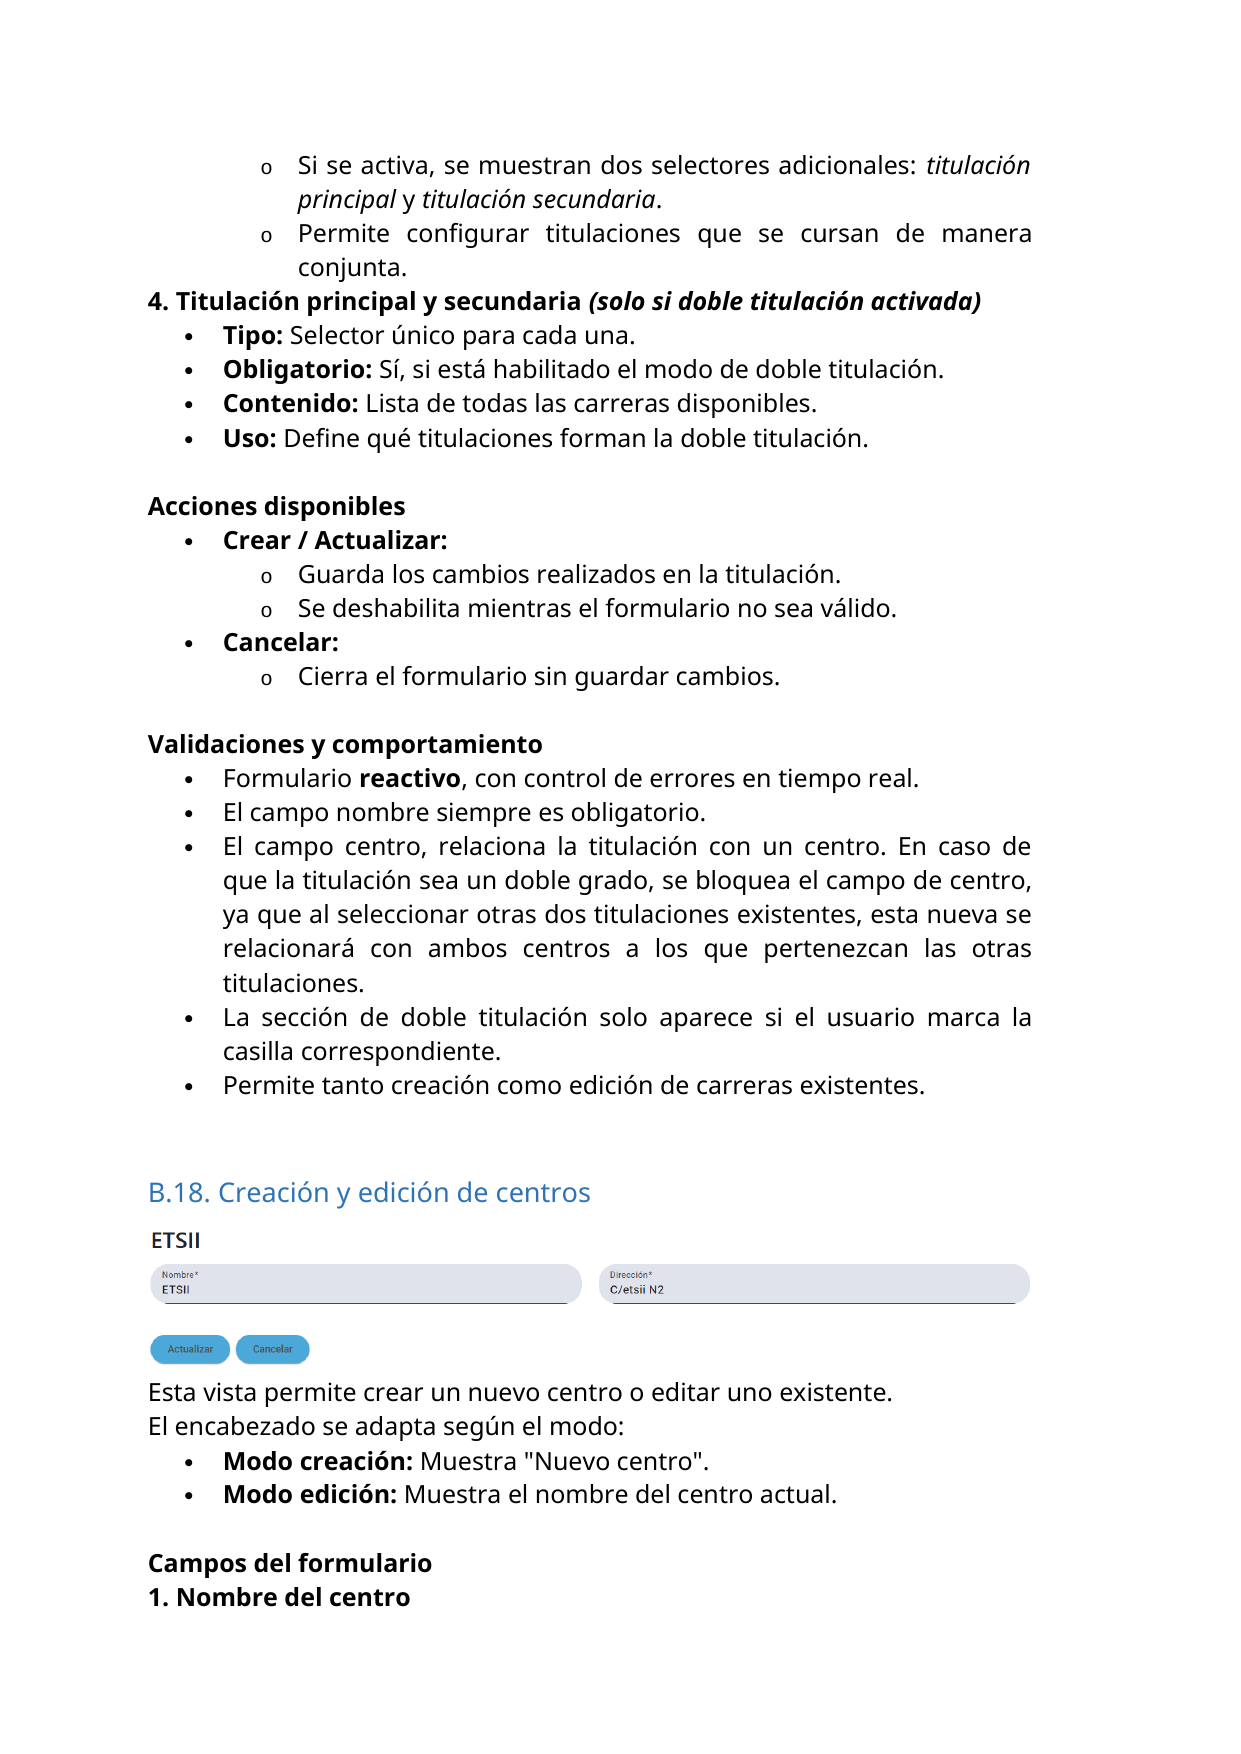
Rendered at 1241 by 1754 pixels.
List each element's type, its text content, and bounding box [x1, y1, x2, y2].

picture [147, 1223, 1033, 1375]
list Contenido: Lista de todas las carreras disponibles. [185, 386, 1033, 420]
list Guarda los cambios realizados en la titulación. [260, 556, 1033, 591]
text 1. Nombre del centro [148, 1579, 1033, 1613]
text 4. Titulación principal y secundaria (solo si doble titulación activada) [148, 284, 1033, 318]
list El campo nombre siempre es obligatorio. [185, 795, 1033, 829]
text Validaciones y comportamiento [148, 727, 1033, 761]
list Permite tanto creación como edición de carreras existentes. [185, 1067, 1033, 1101]
list Modo creación: Muestra "Nuevo centro". [185, 1443, 1033, 1477]
list Crear / Actualizar: [185, 522, 1033, 556]
list Modo edición: Muestra el nombre del centro actual. [185, 1477, 1033, 1511]
list Si se activa, se muestran dos selectores adicionales: titulación principal y titulación secundaria. [260, 148, 1033, 216]
list Formulario reactivo, con control de errores en tiempo real. [185, 761, 1033, 795]
text Acciones disponibles [148, 488, 1033, 522]
text Campos del formulario [148, 1545, 1033, 1579]
list Uso: Define qué titulaciones forman la doble titulación. [185, 420, 1033, 454]
list Tipo: Selector único para cada una. [185, 318, 1033, 352]
list Cierra el formulario sin guardar cambios. [260, 659, 1033, 693]
list La sección de doble titulación solo aparece si el usuario marca la casilla correspondiente. [185, 999, 1033, 1067]
list Se deshabilita mientras el formulario no sea válido. [260, 591, 1033, 624]
text Creación y edición de centros [148, 1174, 1033, 1211]
list Obligatorio: Sí, si está habilitado el modo de doble titulación. [185, 352, 1033, 386]
list Cancelar: [185, 624, 1033, 659]
list Permite configurar titulaciones que se cursan de manera conjunta. [260, 216, 1033, 284]
text Esta vista permite crear un nuevo centro o editar uno existente. El encabezado se adapta según el modo: [148, 1375, 1033, 1443]
list El campo centro, relaciona la titulación con un centro. En caso de que la titulación sea un doble grado, se bloquea el campo de centro, ya que al seleccionar otras dos titulaciones existentes, esta nueva se relacionará con ambos centros a los que pertenezcan las otras titulaciones. [185, 829, 1033, 999]
